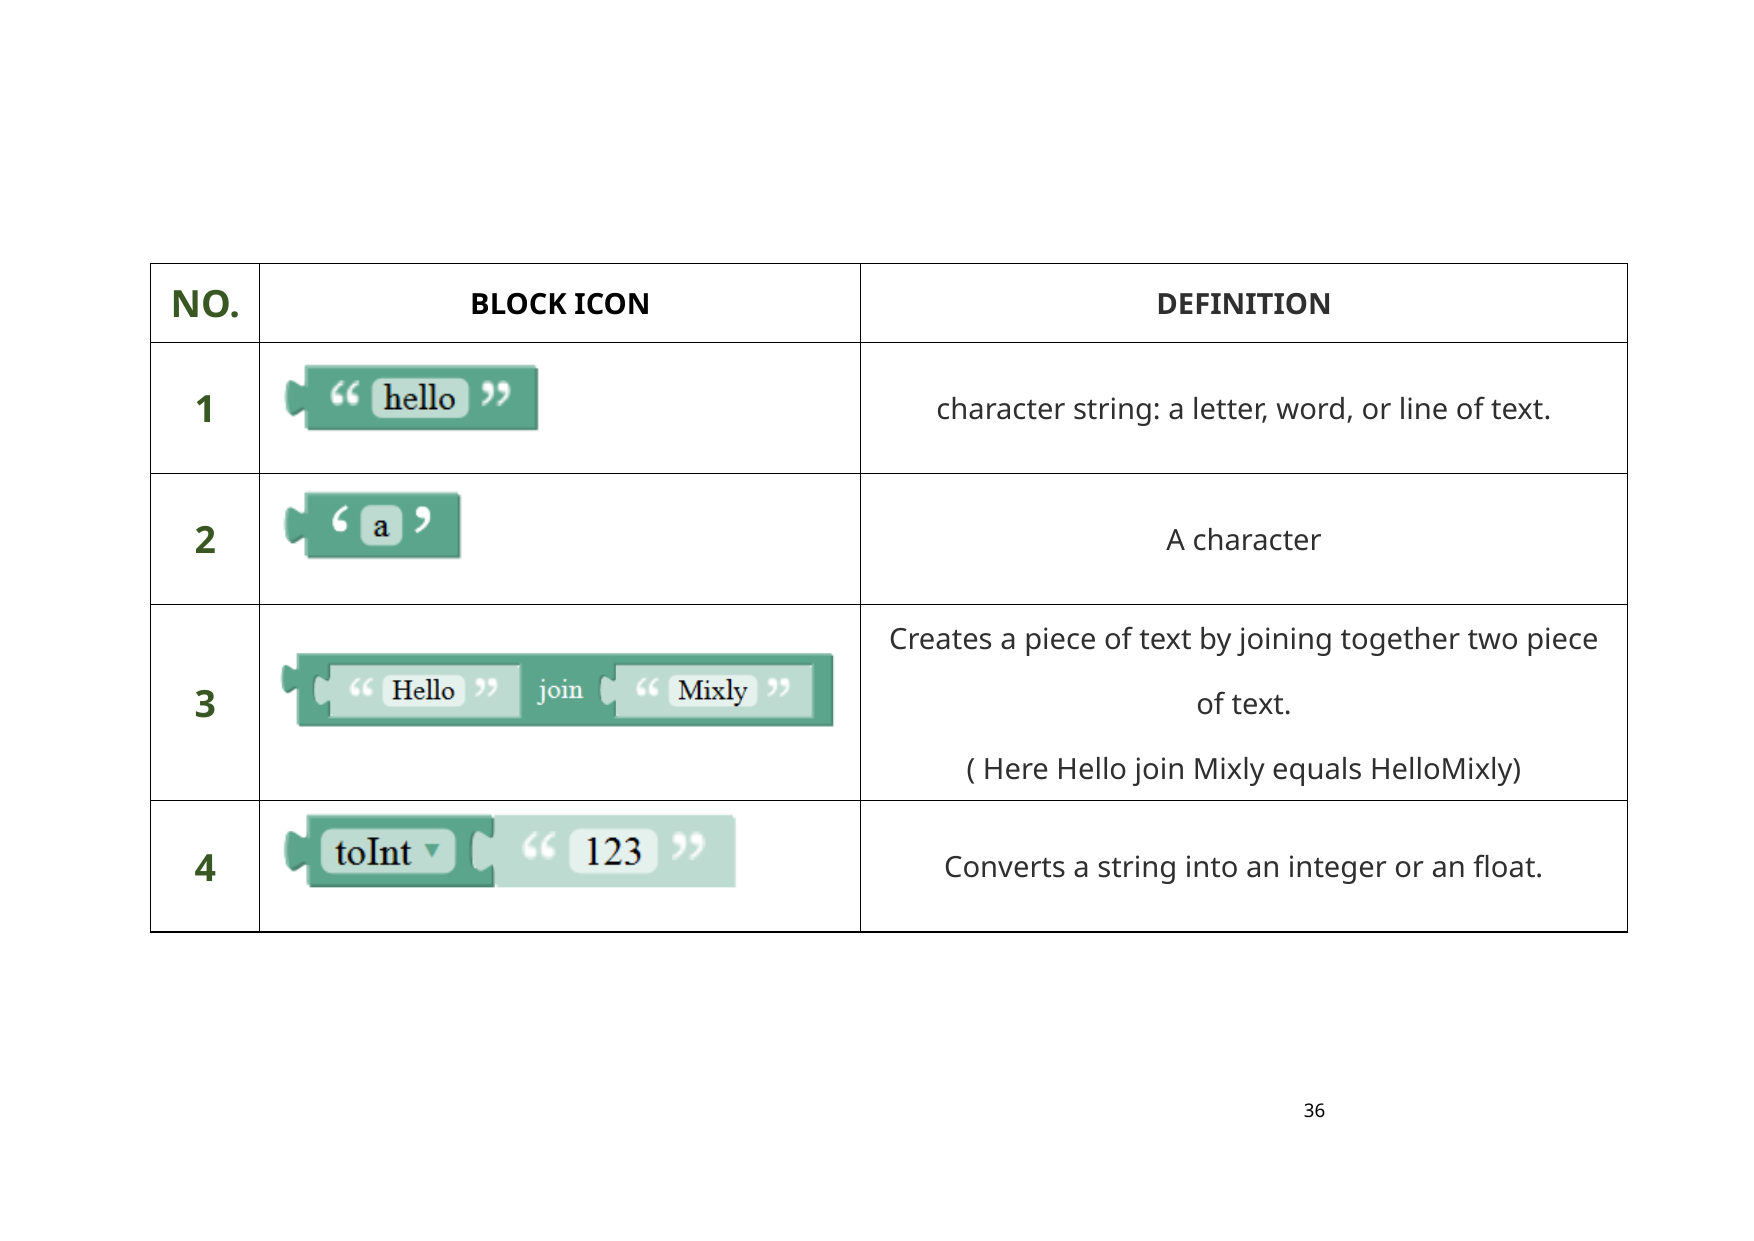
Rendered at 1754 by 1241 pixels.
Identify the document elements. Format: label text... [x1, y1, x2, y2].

picture [270, 343, 564, 444]
table_cell [260, 605, 860, 800]
picture [270, 474, 474, 575]
table_cell 4 [151, 801, 259, 931]
table_cell A character [861, 474, 1627, 604]
table_header DEFINITION [861, 264, 1627, 342]
table_cell [260, 343, 860, 473]
table_cell 2 [151, 474, 259, 604]
table_cell [260, 801, 860, 931]
picture [270, 801, 749, 902]
table_cell 1 [151, 343, 259, 473]
table_cell 3 [151, 605, 259, 800]
table_header NO. [151, 264, 259, 342]
table_cell character string: a letter, word, or line of text. [861, 343, 1627, 473]
table_header BLOCK ICON [260, 264, 860, 342]
picture [270, 637, 844, 739]
table_cell [260, 474, 860, 604]
table_cell Converts a string into an integer or an float. [861, 801, 1627, 931]
table_cell Creates a piece of text by joining together two piece of text. ( Here Hello join Mixly equals HelloMixly) [861, 605, 1627, 800]
